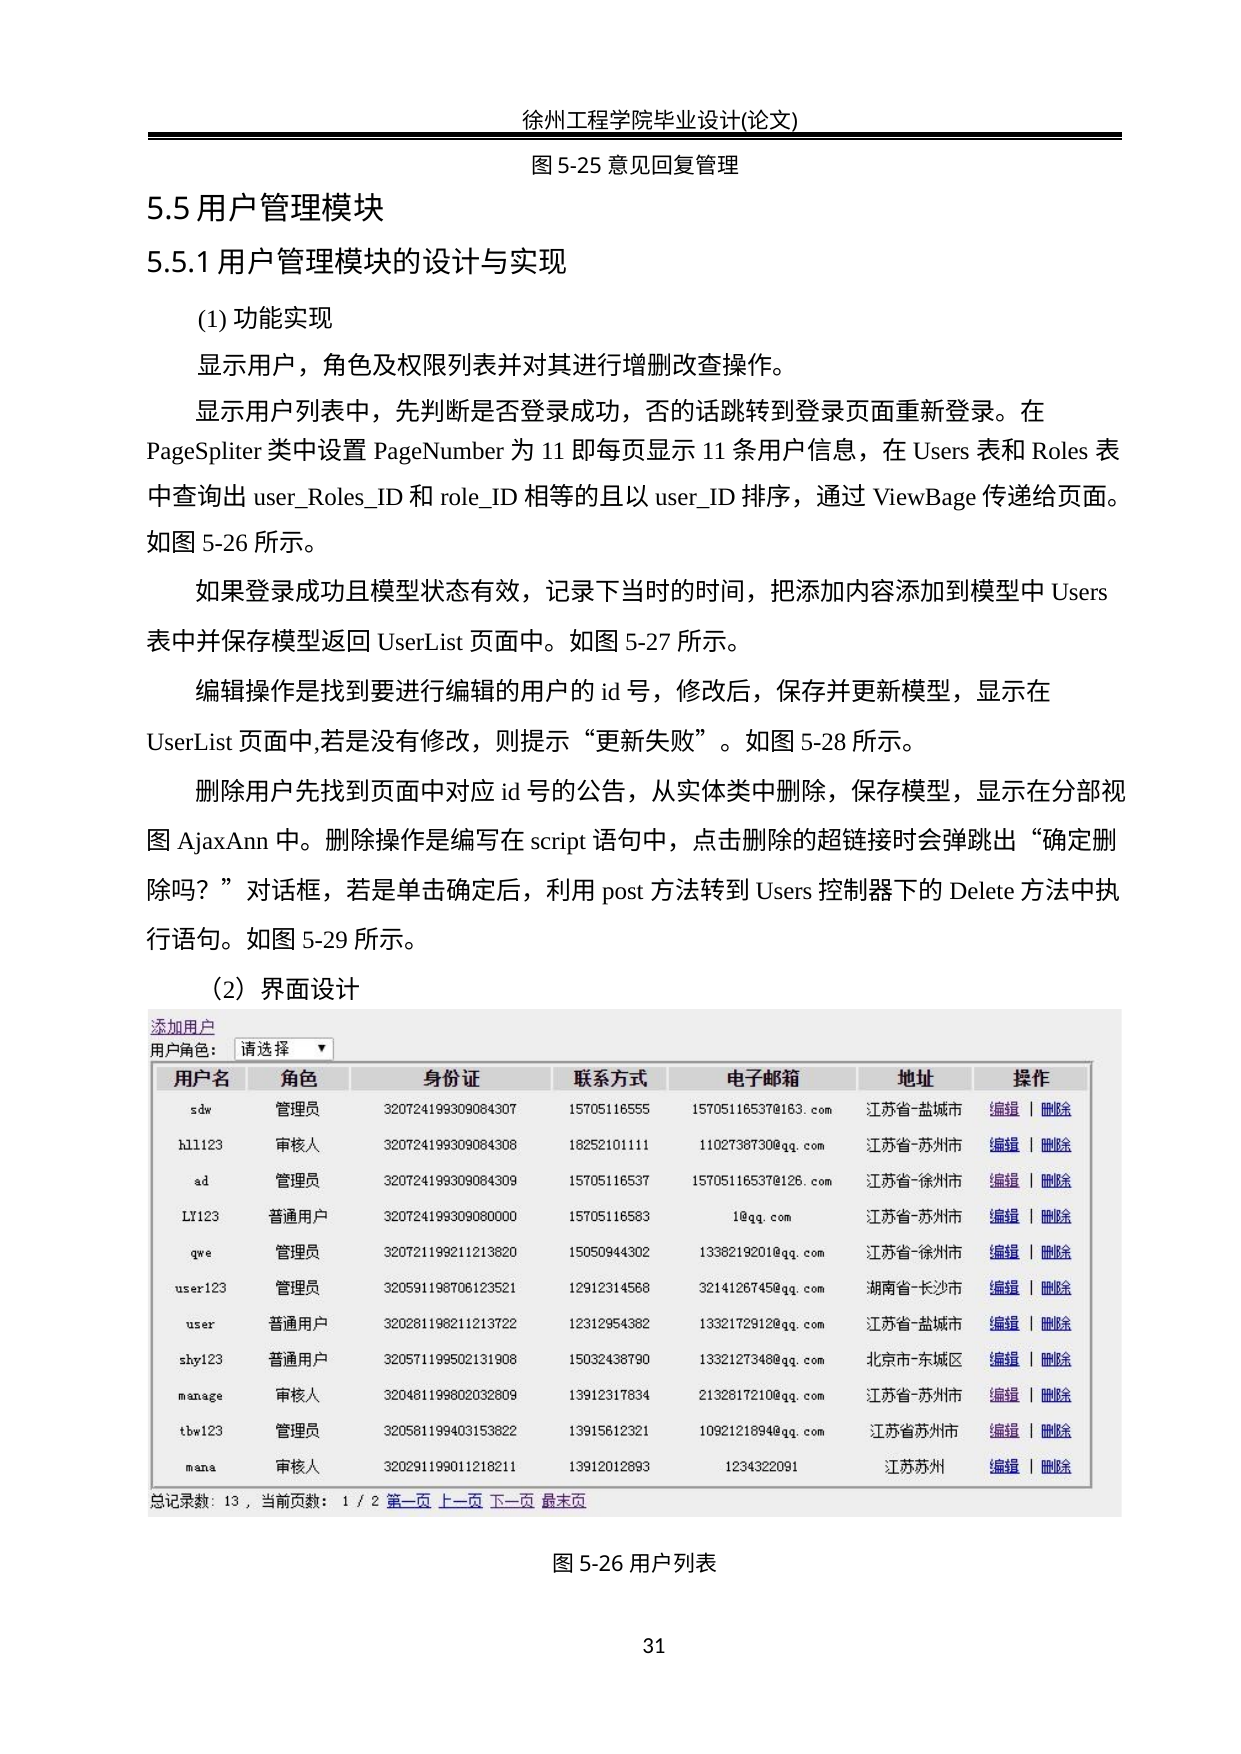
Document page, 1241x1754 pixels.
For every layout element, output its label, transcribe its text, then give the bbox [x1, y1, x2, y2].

picture [147, 1009, 1122, 1517]
text 显示用户，角色及权限列表并对其进行增删改查操作。 [198, 346, 1136, 382]
text (1) 功能实现 [198, 298, 1136, 334]
subtitle 5.5.1用户管理模块的设计与实现 [146, 239, 1136, 281]
text 删除用户先找到页面中对应 id 号的公告，从实体类中删除，保存模型，显示在分部视图 AjaxAnn 中。删除操作是编写在 script 语句中，点击删除的超链接时会弹跳出“确定删除吗？”对话框，若是单击确定后，利用 post 方法转到 Users 控制器下的 Delete 方法中执行语句。如图 5-29 所示。 [146, 771, 1136, 956]
text 图5-26 用户列表 [177, 1546, 1092, 1578]
text 如图 5-26 所示。 [146, 523, 1136, 559]
text 编辑操作是找到要进行编辑的用户的 id 号，修改后，保存并更新模型，显示在 UserList 页面中,若是没有修改，则提示“更新失败”。如图 5-28 所示。 [146, 672, 1136, 757]
text 如果登录成功且模型状态有效，记录下当时的时间，把添加内容添加到模型中 Users 表中并保存模型返回 UserList 页面中。如图 5-27 所示。 [146, 571, 1136, 657]
text （2）界面设计 [198, 970, 1136, 1006]
text 图5-25 意见回复管理 [177, 148, 1092, 179]
subtitle 5.5用户管理模块 [146, 183, 1136, 228]
text 显示用户列表中，先判断是否登录成功，否的话跳转到登录页面重新登录。在 PageSpliter 类中设置 PageNumber 为 11 即每页显示 11 条用户信息，在 Users 表和 Roles 表 [146, 391, 1136, 466]
text 中查询出 user_Roles_ID 和 role_ID 相等的且以 user_ID 排序，通过 ViewBage 传递给页面。 [148, 476, 1136, 512]
